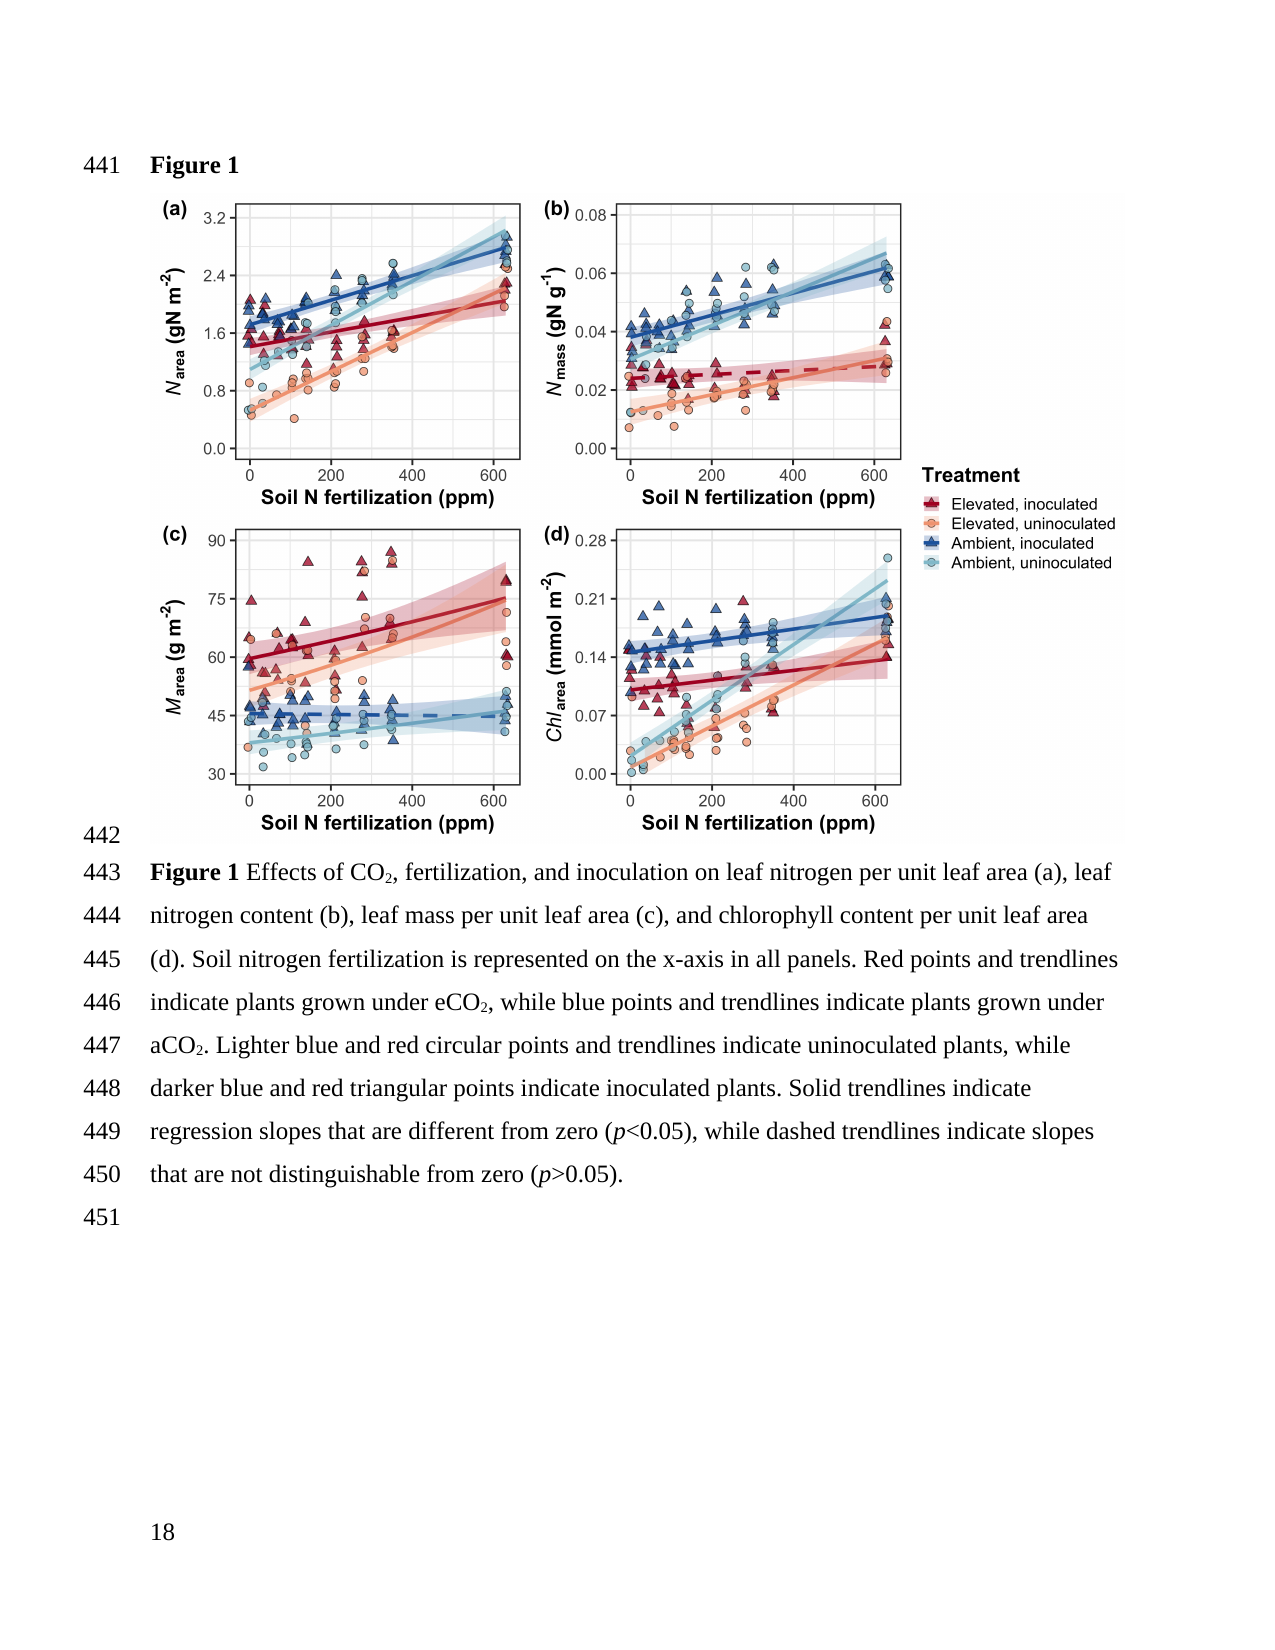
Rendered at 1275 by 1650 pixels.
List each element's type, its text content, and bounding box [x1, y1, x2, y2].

text Figure 1 Effects of CO2, fertilization, and inoculation on leaf nitrogen per unit leaf area (a), leaf nitrogen content (b), leaf mass per unit leaf area (c), and chlorophyll content per unit leaf area (d). Soil nitrogen fertilization is represented on the x-axis in all panels. Red points and trendlines indicate plants grown under eCO2, while blue points and trendlines indicate plants grown under aCO2. Lighter blue and red circular points and trendlines indicate uninoculated plants, while darker blue and red triangular points indicate inoculated plants. Solid trendlines indicate regression slopes that are different from zero (p<0.05), while dashed trendlines indicate slopes that are not distinguishable from zero (p>0.05). [150, 857, 1125, 1188]
text Figure 1 [150, 150, 1125, 179]
picture [150, 193, 1125, 844]
